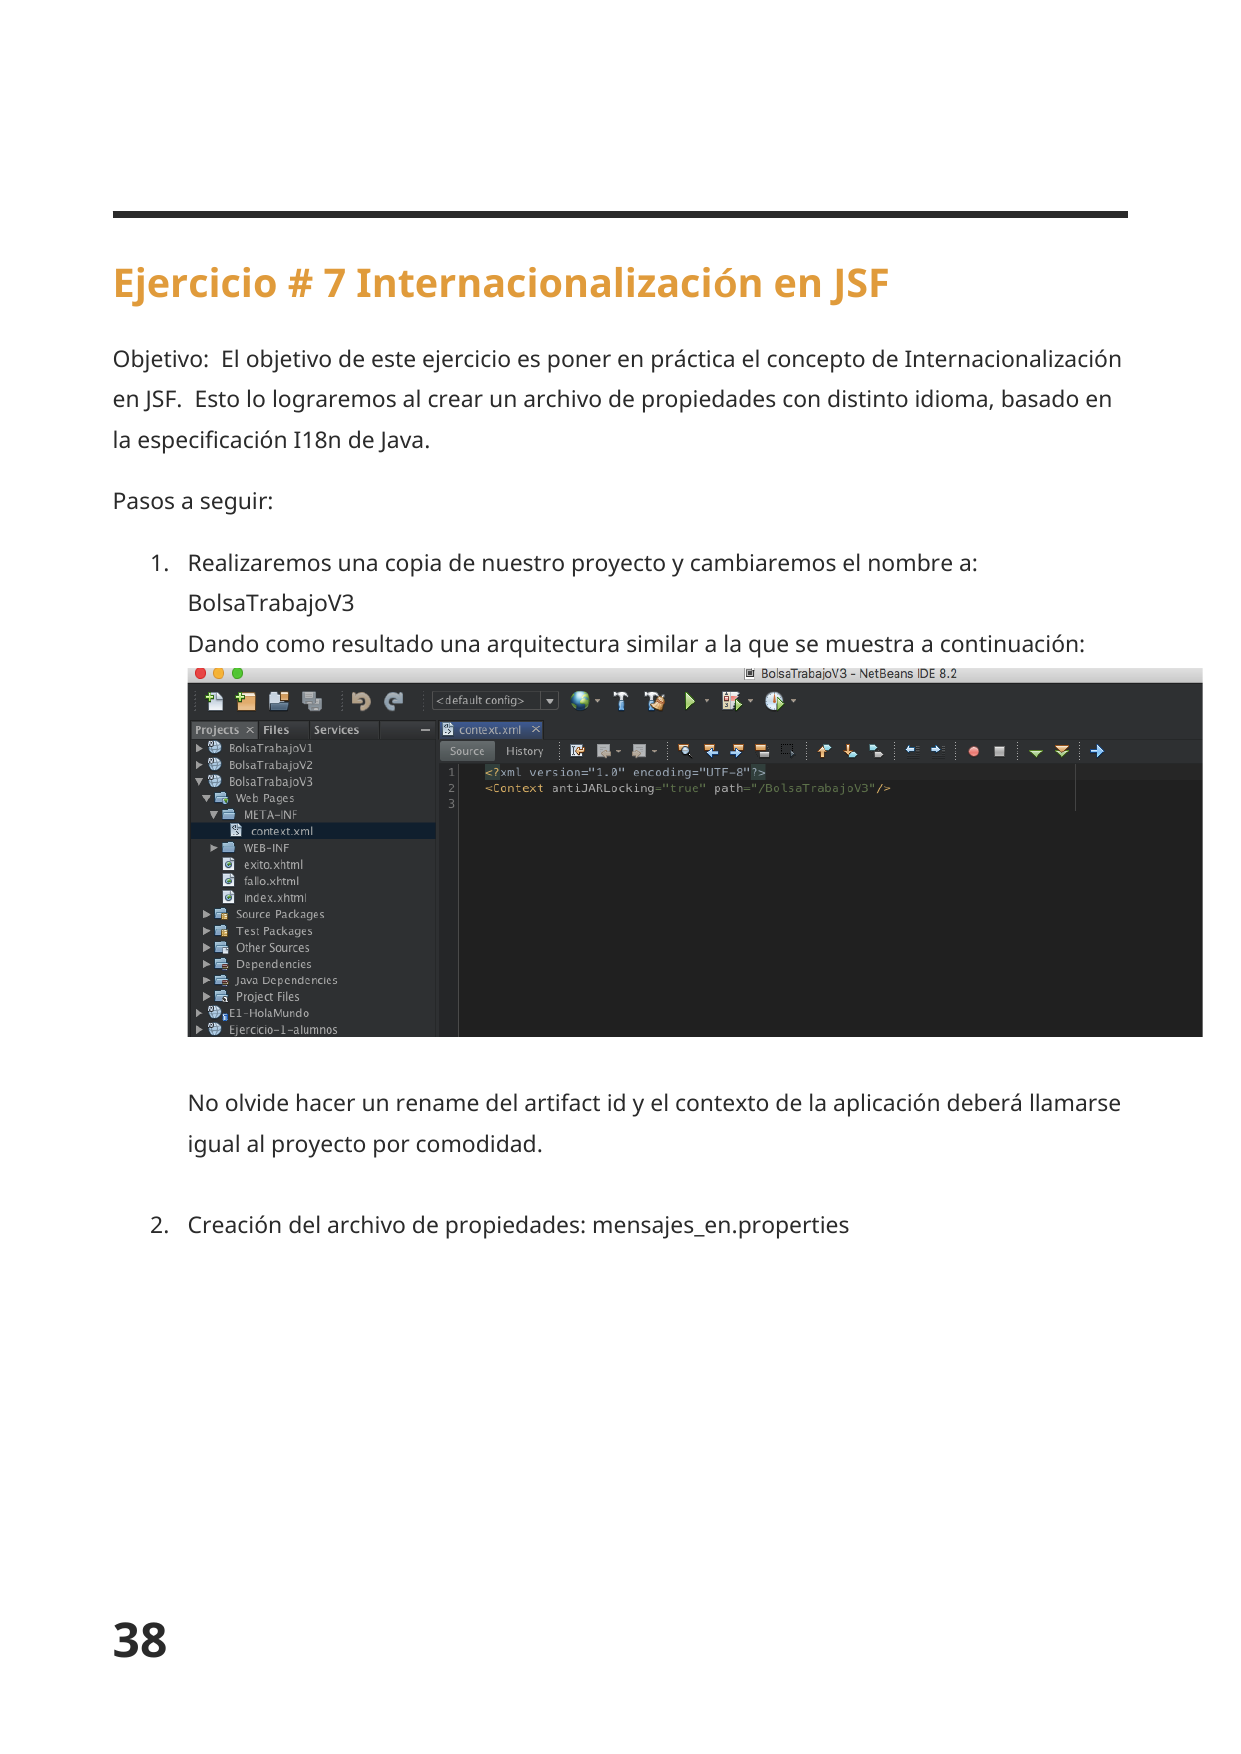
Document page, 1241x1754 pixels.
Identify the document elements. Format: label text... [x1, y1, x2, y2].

list Dando como resultado una arquitectura similar a la que se muestra a continuación: [187, 628, 1128, 659]
list Realizaremos una copia de nuestro proyecto y cambiaremos el nombre a: BolsaTrabajoV3 [150, 547, 1128, 618]
text Objetivo: El objetivo de este ejercicio es poner en práctica el concepto de Internacionalización en JSF. Esto lo lograremos al crear un archivo de propiedades con distinto idioma, basado en la especificación I18n de Java. [112, 342, 1128, 455]
text Pasos a seguir: [112, 485, 1128, 516]
picture [187, 668, 1203, 1037]
subtitle Ejercicio # 7 Internacionalización en JSF [112, 212, 1128, 309]
list Creación del archivo de propiedades: mensajes_en.properties [150, 1209, 1128, 1240]
list No olvide hacer un rename del artifact id y el contexto de la aplicación deberá llamarse igual al proyecto por comodidad. [187, 1087, 1128, 1159]
